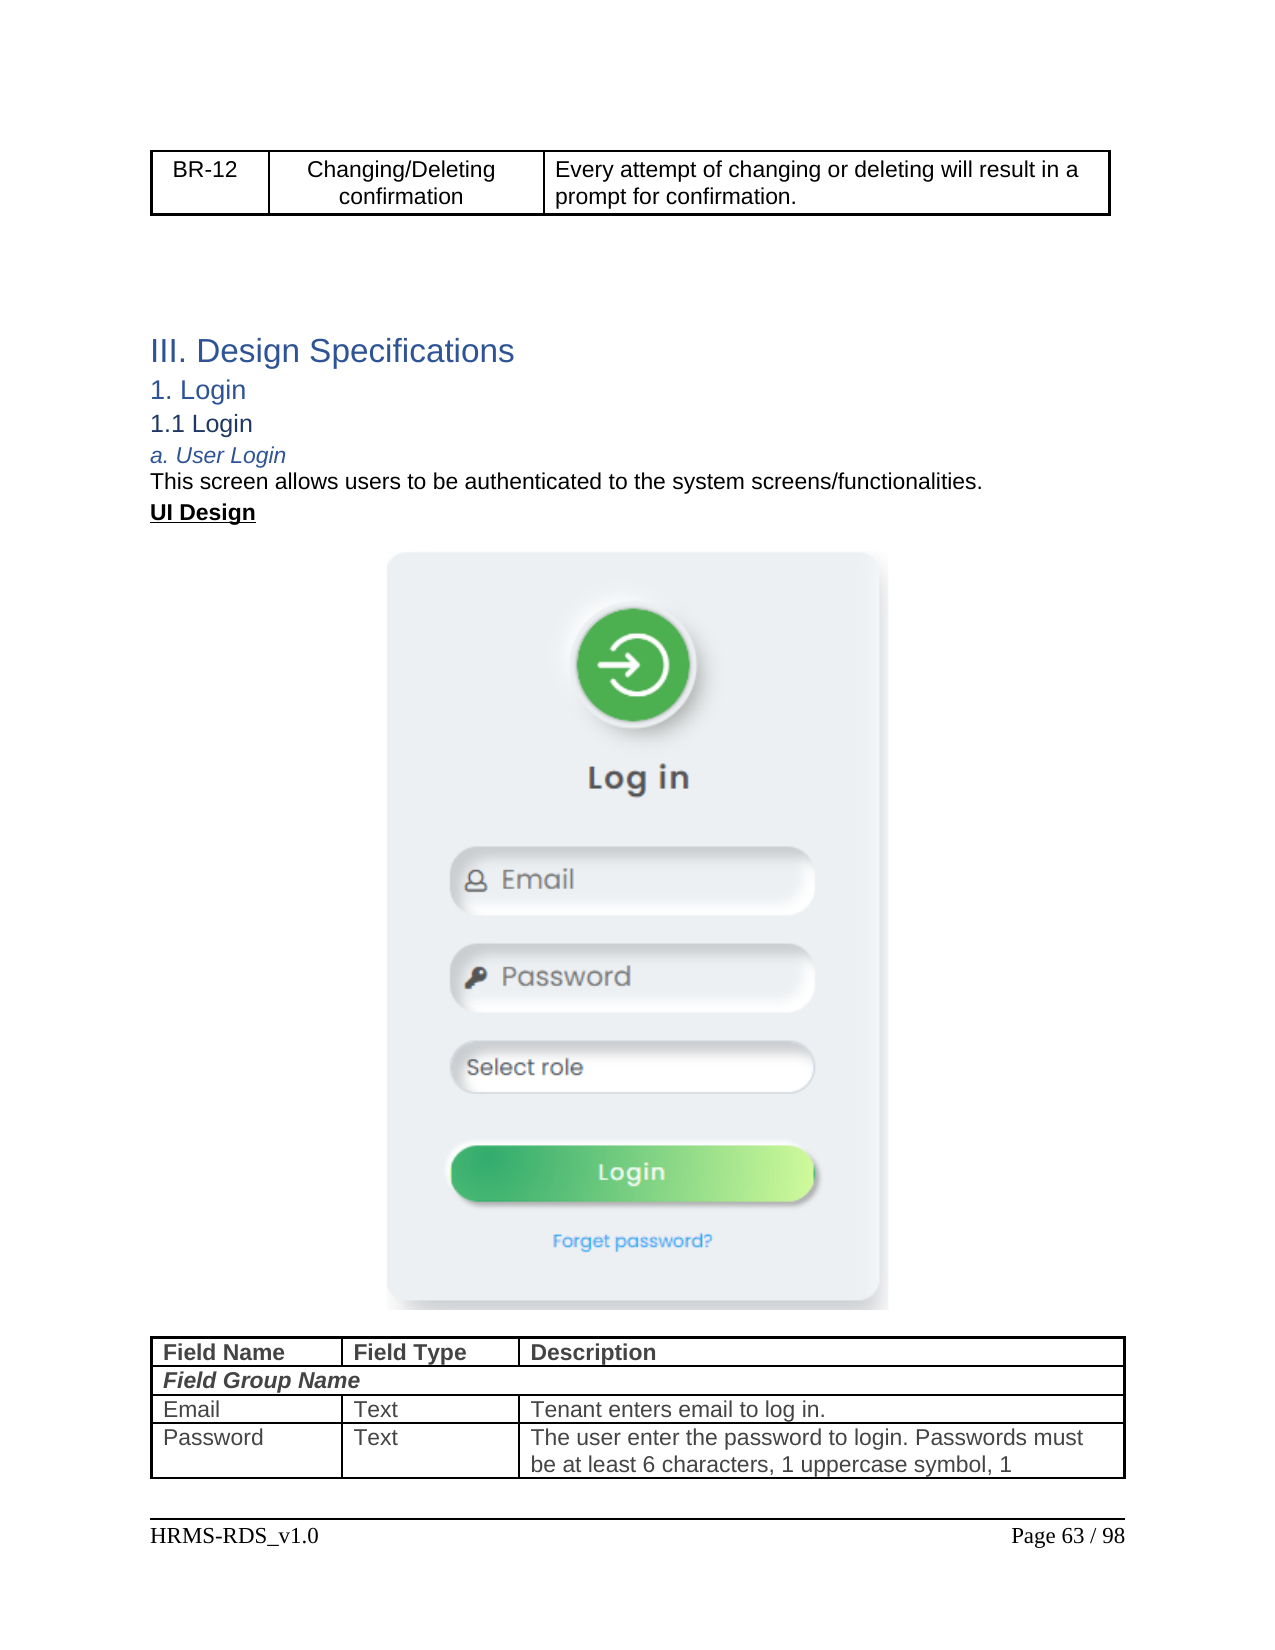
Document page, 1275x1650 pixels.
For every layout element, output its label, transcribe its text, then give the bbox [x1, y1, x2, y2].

subtitle 1. Login [150, 374, 1125, 405]
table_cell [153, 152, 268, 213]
subtitle III. Design Specifications [150, 331, 1125, 369]
subtitle a. User Login [150, 442, 1125, 468]
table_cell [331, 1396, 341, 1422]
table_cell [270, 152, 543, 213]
picture [386, 551, 889, 1310]
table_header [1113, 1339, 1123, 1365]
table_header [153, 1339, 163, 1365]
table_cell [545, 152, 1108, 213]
text This screen allows users to be authenticated to the system screens/functionalities. [150, 468, 1125, 495]
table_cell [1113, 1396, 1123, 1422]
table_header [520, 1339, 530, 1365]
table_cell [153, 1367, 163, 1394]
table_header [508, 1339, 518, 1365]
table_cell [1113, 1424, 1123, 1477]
subtitle 1.1 Login [150, 409, 1125, 438]
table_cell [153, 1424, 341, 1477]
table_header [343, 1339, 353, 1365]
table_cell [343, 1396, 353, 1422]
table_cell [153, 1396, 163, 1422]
subtitle UI Design [150, 499, 1125, 525]
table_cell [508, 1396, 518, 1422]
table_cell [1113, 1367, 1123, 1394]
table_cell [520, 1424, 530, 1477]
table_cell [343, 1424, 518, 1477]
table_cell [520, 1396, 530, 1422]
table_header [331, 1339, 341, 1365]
